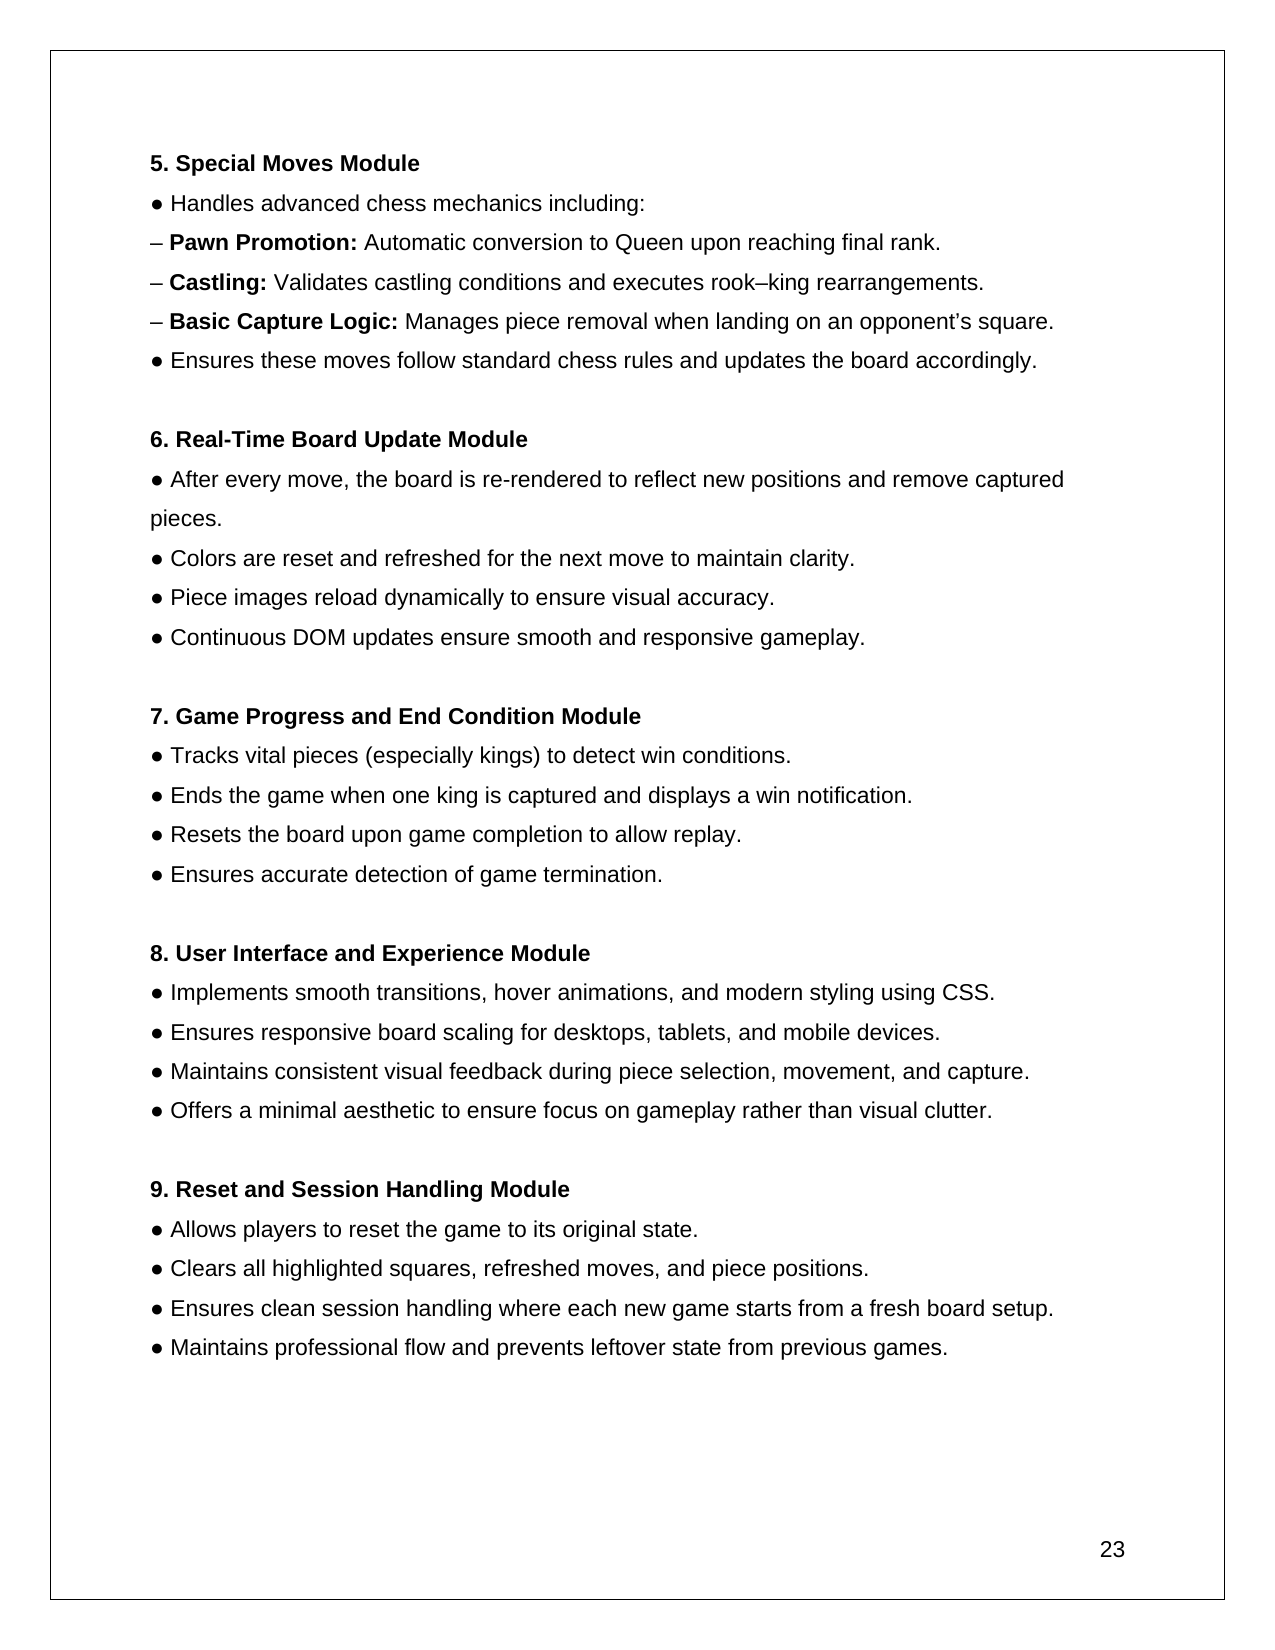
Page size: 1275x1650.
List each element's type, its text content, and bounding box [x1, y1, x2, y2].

text 5. Special Moves Module [150, 150, 1125, 176]
text ● Tracks vital pieces (especially kings) to detect win conditions. ● Ends the game when one king is captured and displays a win notification. ● Resets the board upon game completion to allow replay. ● Ensures accurate detection of game termination. [150, 742, 1125, 887]
text ● Handles advanced chess mechanics including: – Pawn Promotion: Automatic conversion to Queen upon reaching final rank. – Castling: Validates castling conditions and executes rook–king rearrangements. – Basic Capture Logic: Manages piece removal when landing on an opponent’s square. ● Ensures these moves follow standard chess rules and updates the board accordingly. [150, 189, 1125, 374]
text 6. Real-Time Board Update Module [150, 426, 1125, 453]
text 7. Game Progress and End Condition Module [150, 703, 1125, 729]
text ● After every move, the board is re-rendered to reflect new positions and remove captured pieces. ● Colors are reset and refreshed for the next move to maintain clarity. ● Piece images reload dynamically to ensure visual accuracy. ● Continuous DOM updates ensure smooth and responsive gameplay. [150, 466, 1125, 650]
text 8. User Interface and Experience Module [150, 939, 1125, 966]
text ● Implements smooth transitions, hover animations, and modern styling using CSS. ● Ensures responsive board scaling for desktops, tablets, and mobile devices. ● Maintains consistent visual feedback during piece selection, movement, and capture. ● Offers a minimal aesthetic to ensure focus on gameplay rather than visual clutter. [150, 979, 1125, 1124]
text ● Allows players to reset the game to its original state. ● Clears all highlighted squares, refreshed moves, and piece positions. ● Ensures clean session handling where each new game starts from a fresh board setup. ● Maintains professional flow and prevents leftover state from previous games. [150, 1216, 1125, 1361]
text 9. Reset and Session Handling Module [150, 1176, 1125, 1203]
